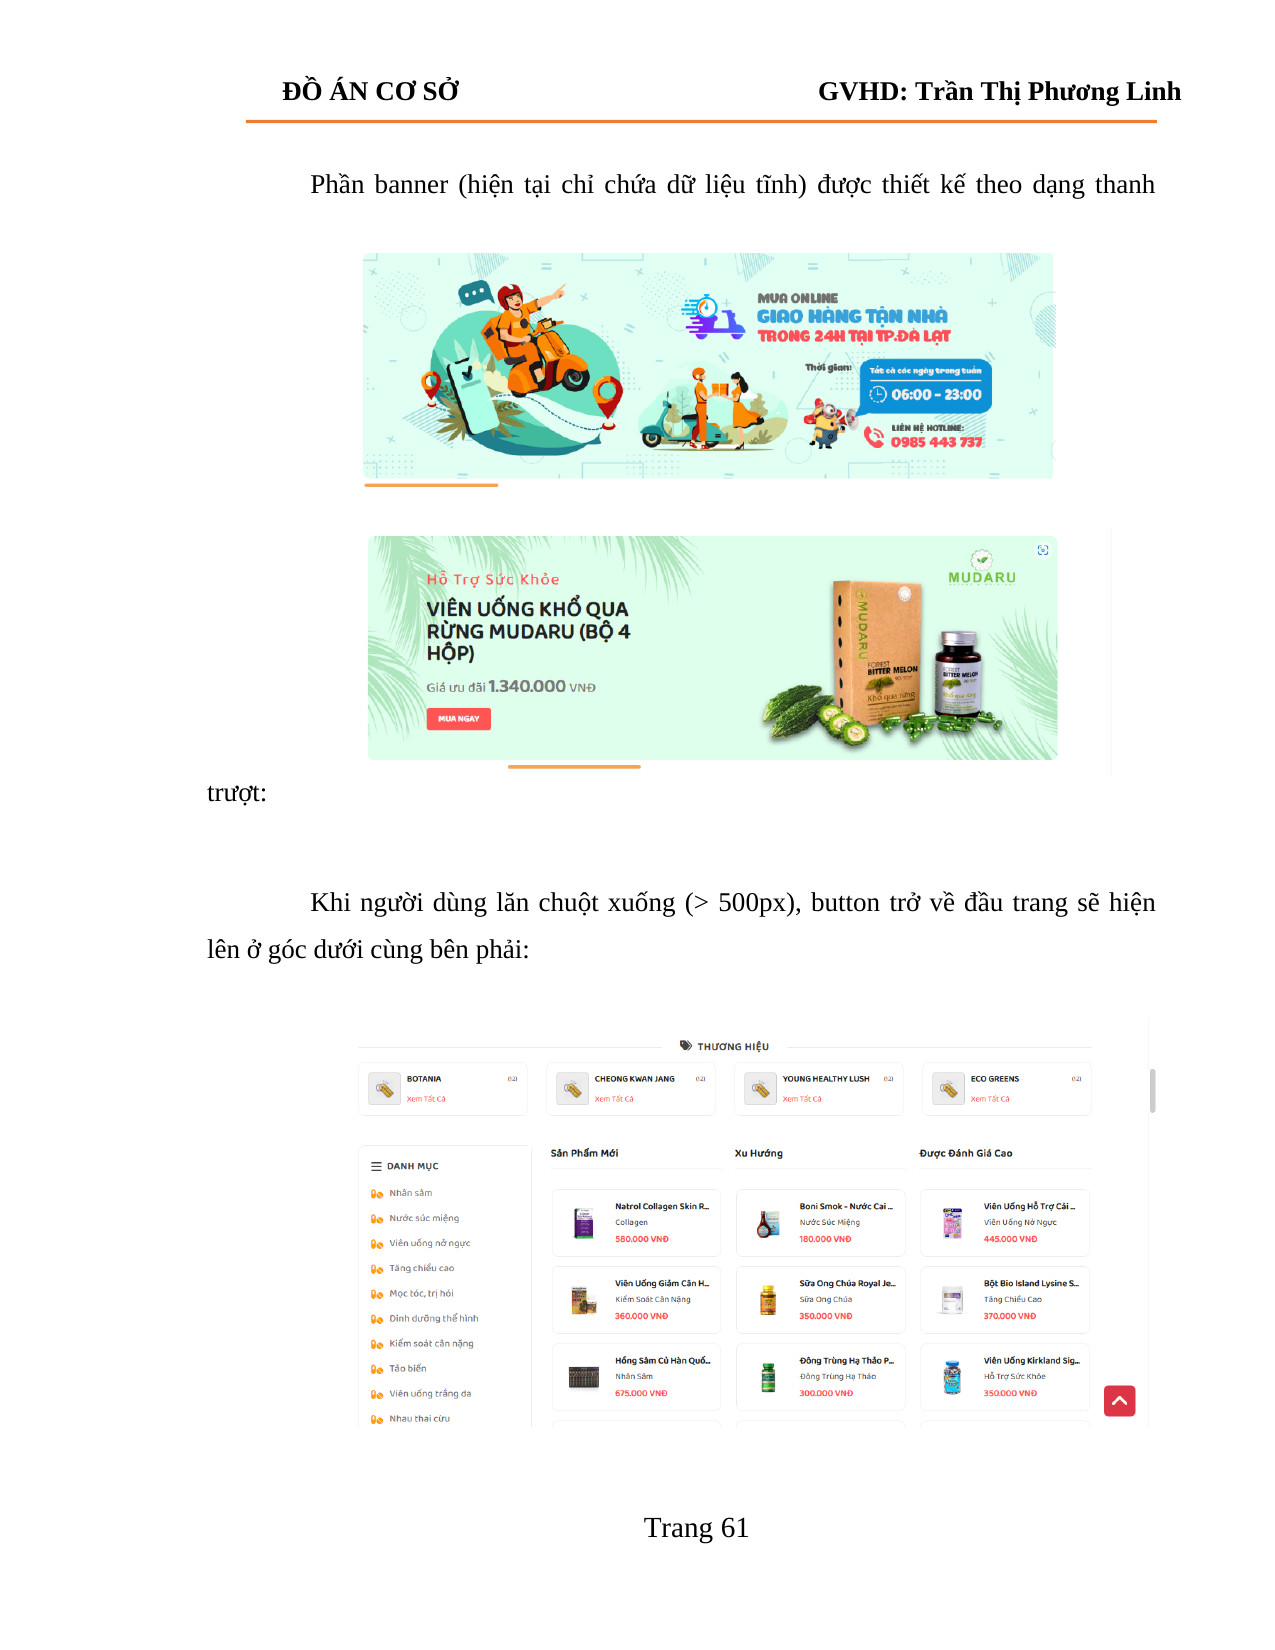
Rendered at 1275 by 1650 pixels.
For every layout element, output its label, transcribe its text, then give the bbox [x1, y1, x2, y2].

picture [314, 528, 1119, 777]
text Khi người dùng lăn chuột xuống (> 500px), button trở về đầu trang sẽ hiện lên ở góc dưới cùng bên phải: [207, 887, 1157, 964]
picture [317, 245, 1100, 499]
picture [301, 1019, 1157, 1427]
